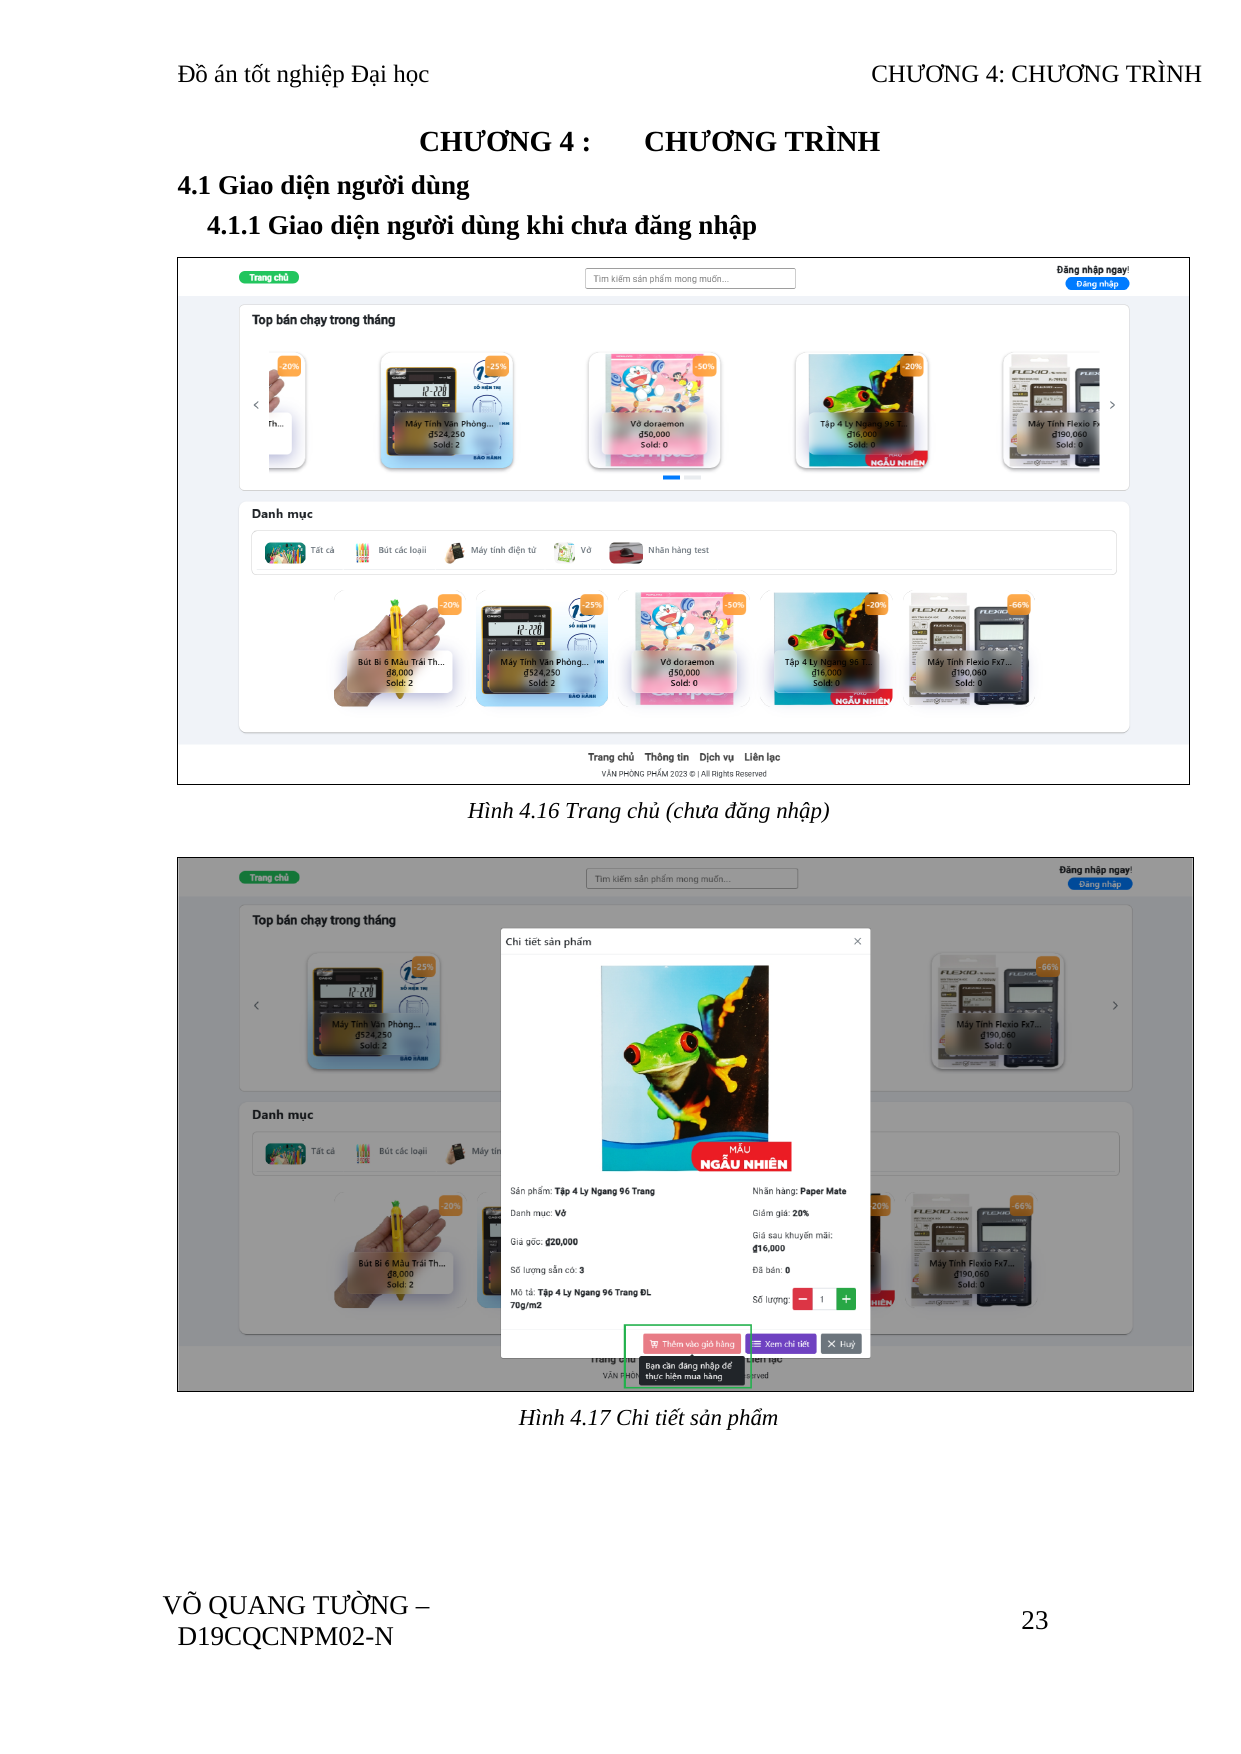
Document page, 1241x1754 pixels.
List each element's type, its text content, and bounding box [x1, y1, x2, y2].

subtitle 4.1 Giao diện người dùng [177, 169, 1122, 200]
picture [178, 258, 1189, 784]
picture [178, 858, 1193, 1391]
subtitle 4.1.1 Giao diện người dùng khi chưa đăng nhập [207, 209, 1122, 240]
subtitle CHƯƠNG TRÌNH [177, 124, 1122, 158]
